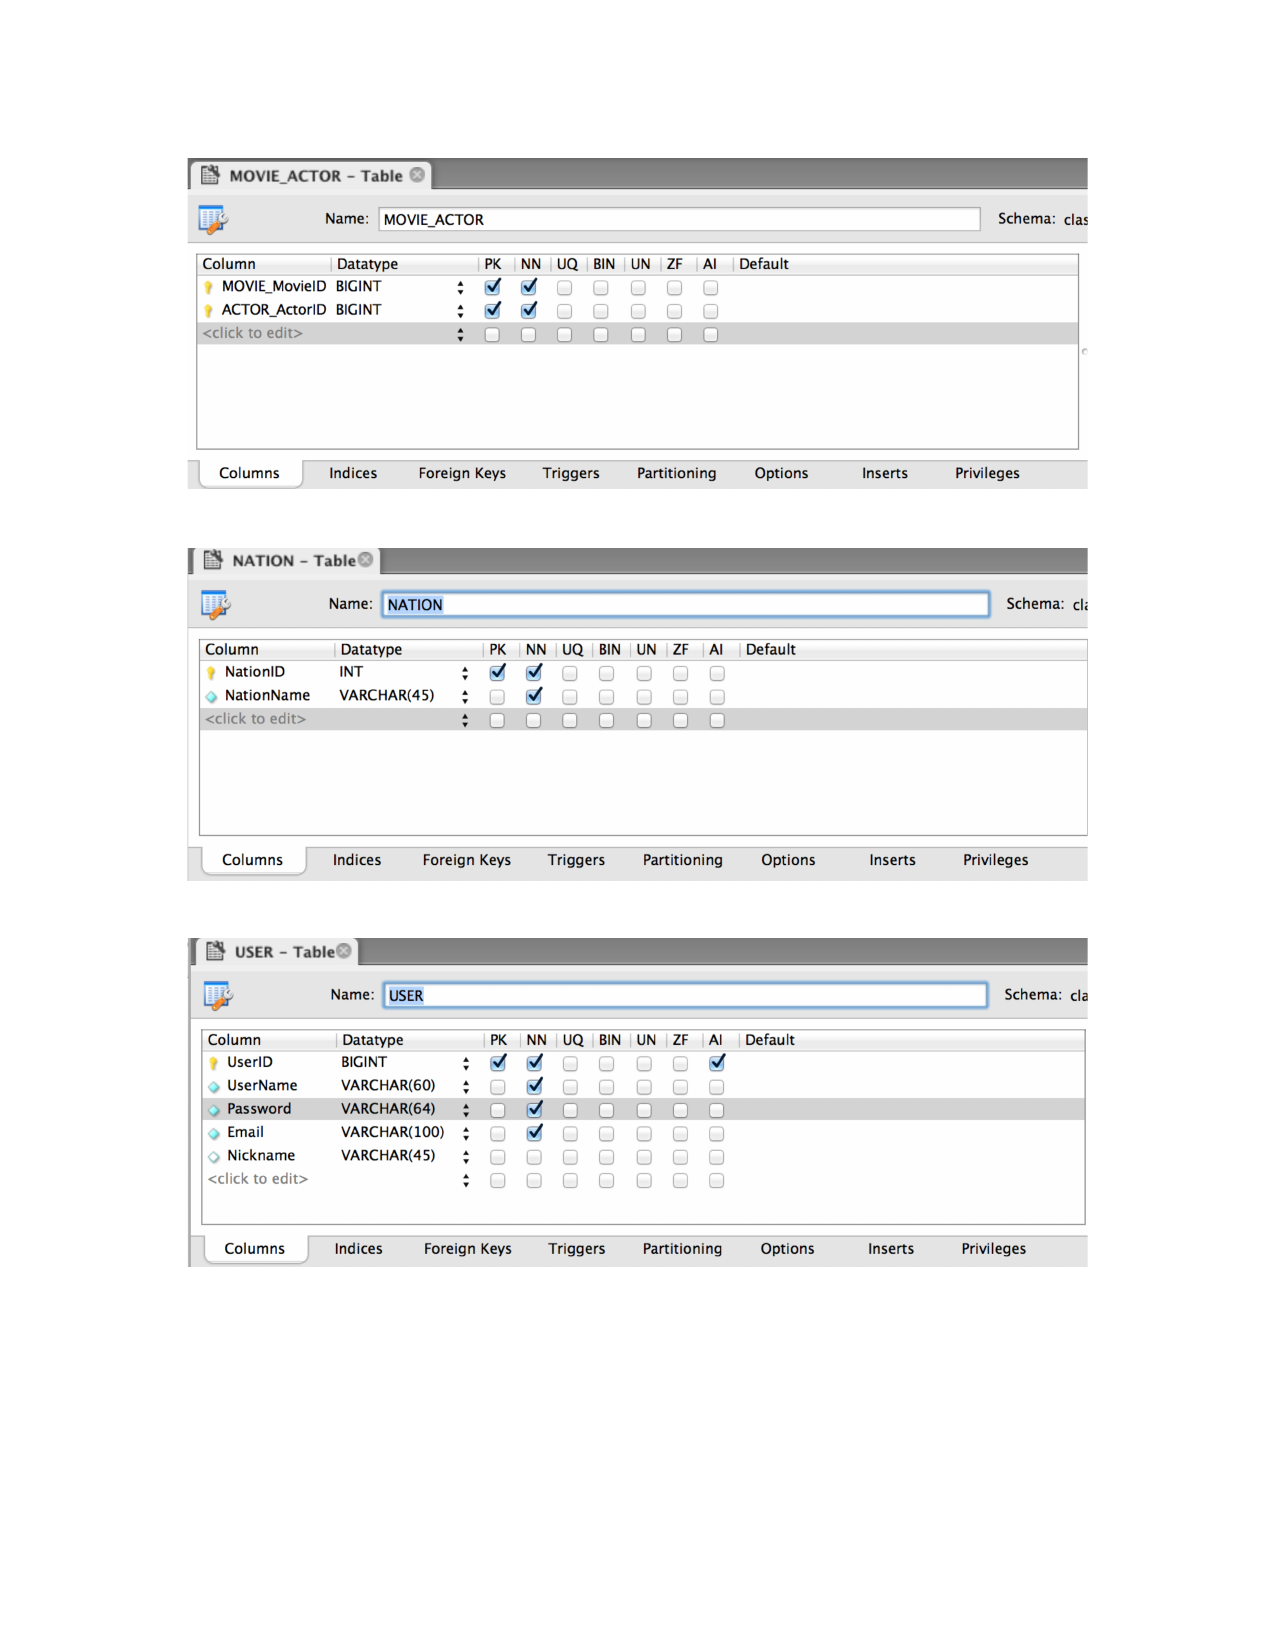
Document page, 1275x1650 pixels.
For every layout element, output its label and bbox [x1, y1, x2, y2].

picture [187, 938, 1088, 1267]
picture [187, 158, 1088, 489]
picture [187, 548, 1088, 881]
